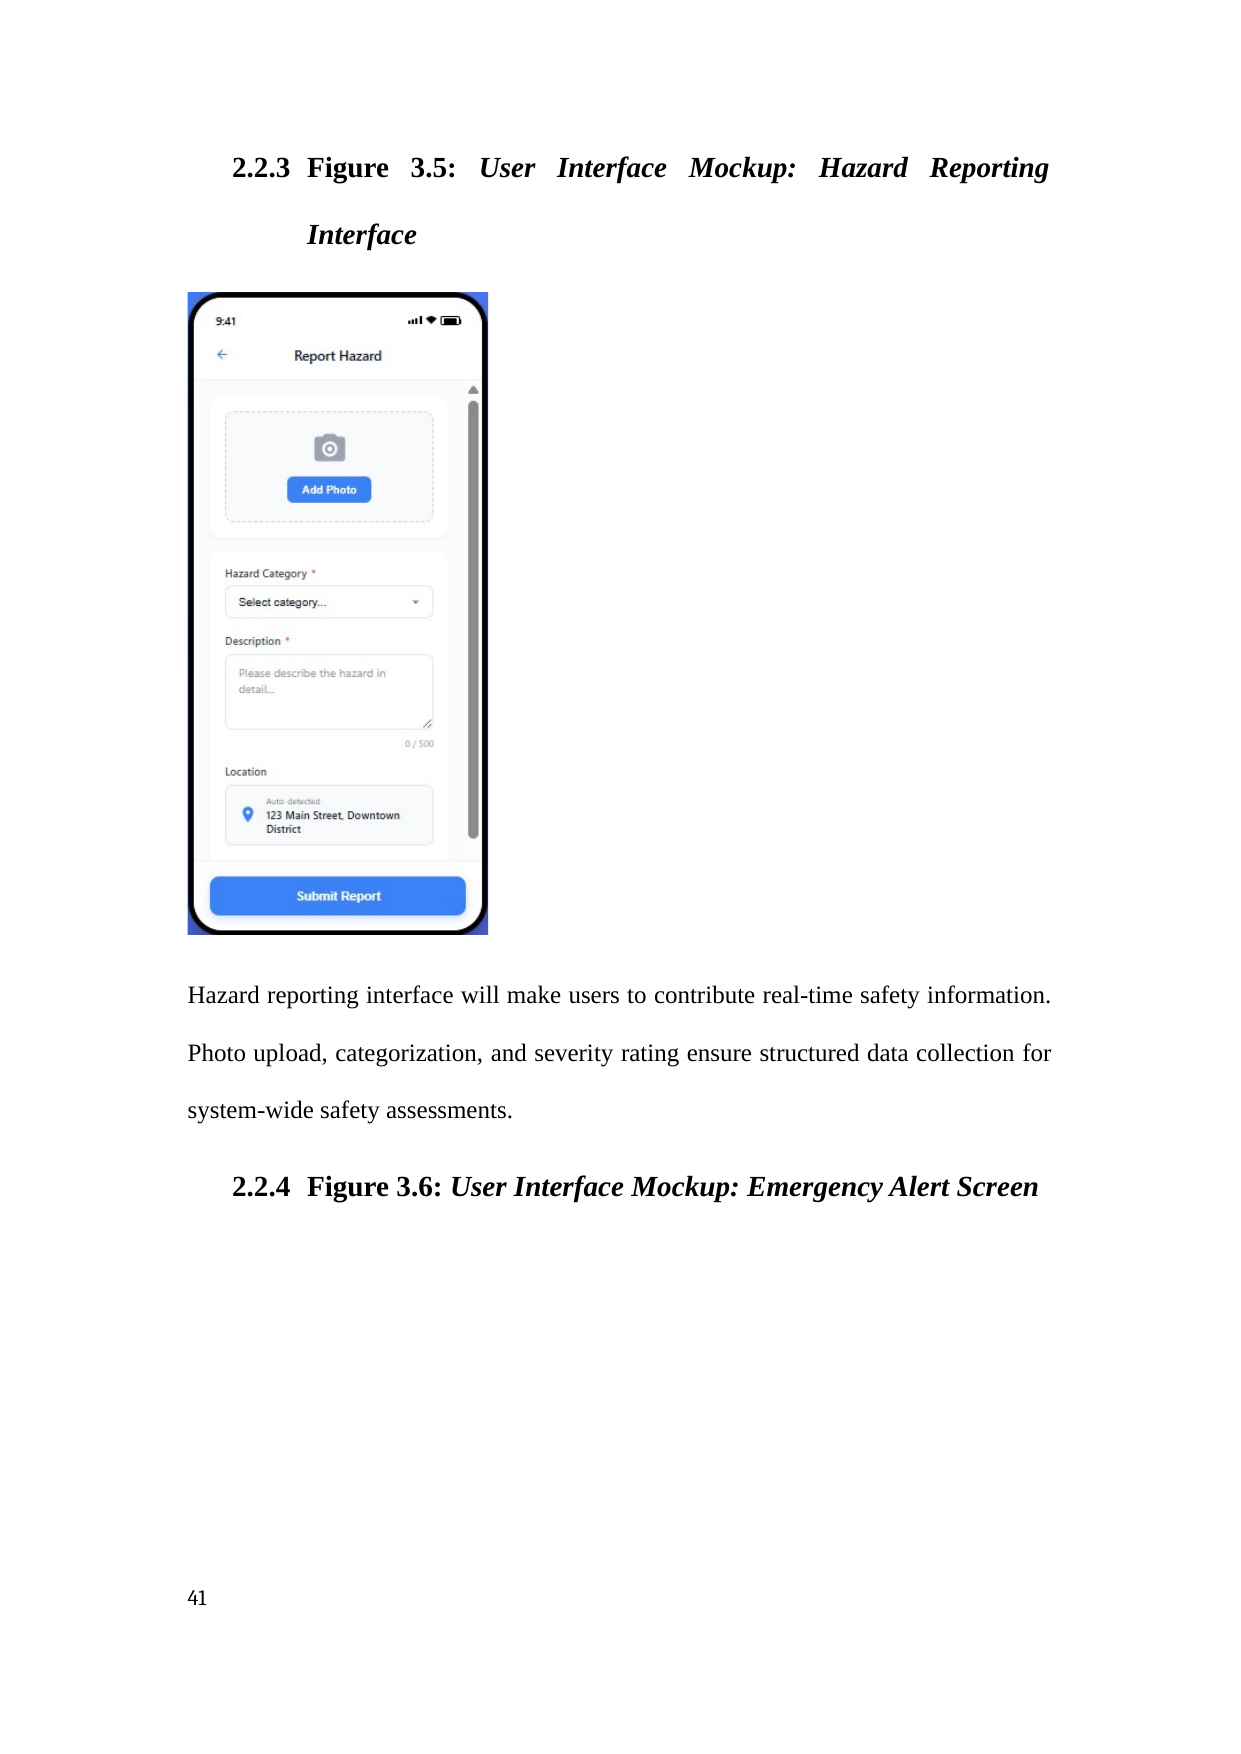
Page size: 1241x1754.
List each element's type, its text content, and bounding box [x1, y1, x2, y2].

subtitle Figure 3.6: User Interface Mockup: Emergency Alert Screen [232, 1169, 1053, 1203]
picture [187, 292, 489, 935]
text Hazard reporting interface will make users to contribute real-time safety information. Photo upload, categorization, and severity rating ensure structured data collection for system-wide safety assessments. [187, 980, 1053, 1124]
subtitle Figure 3.5: User Interface Mockup: Hazard Reporting Interface [232, 150, 1053, 251]
